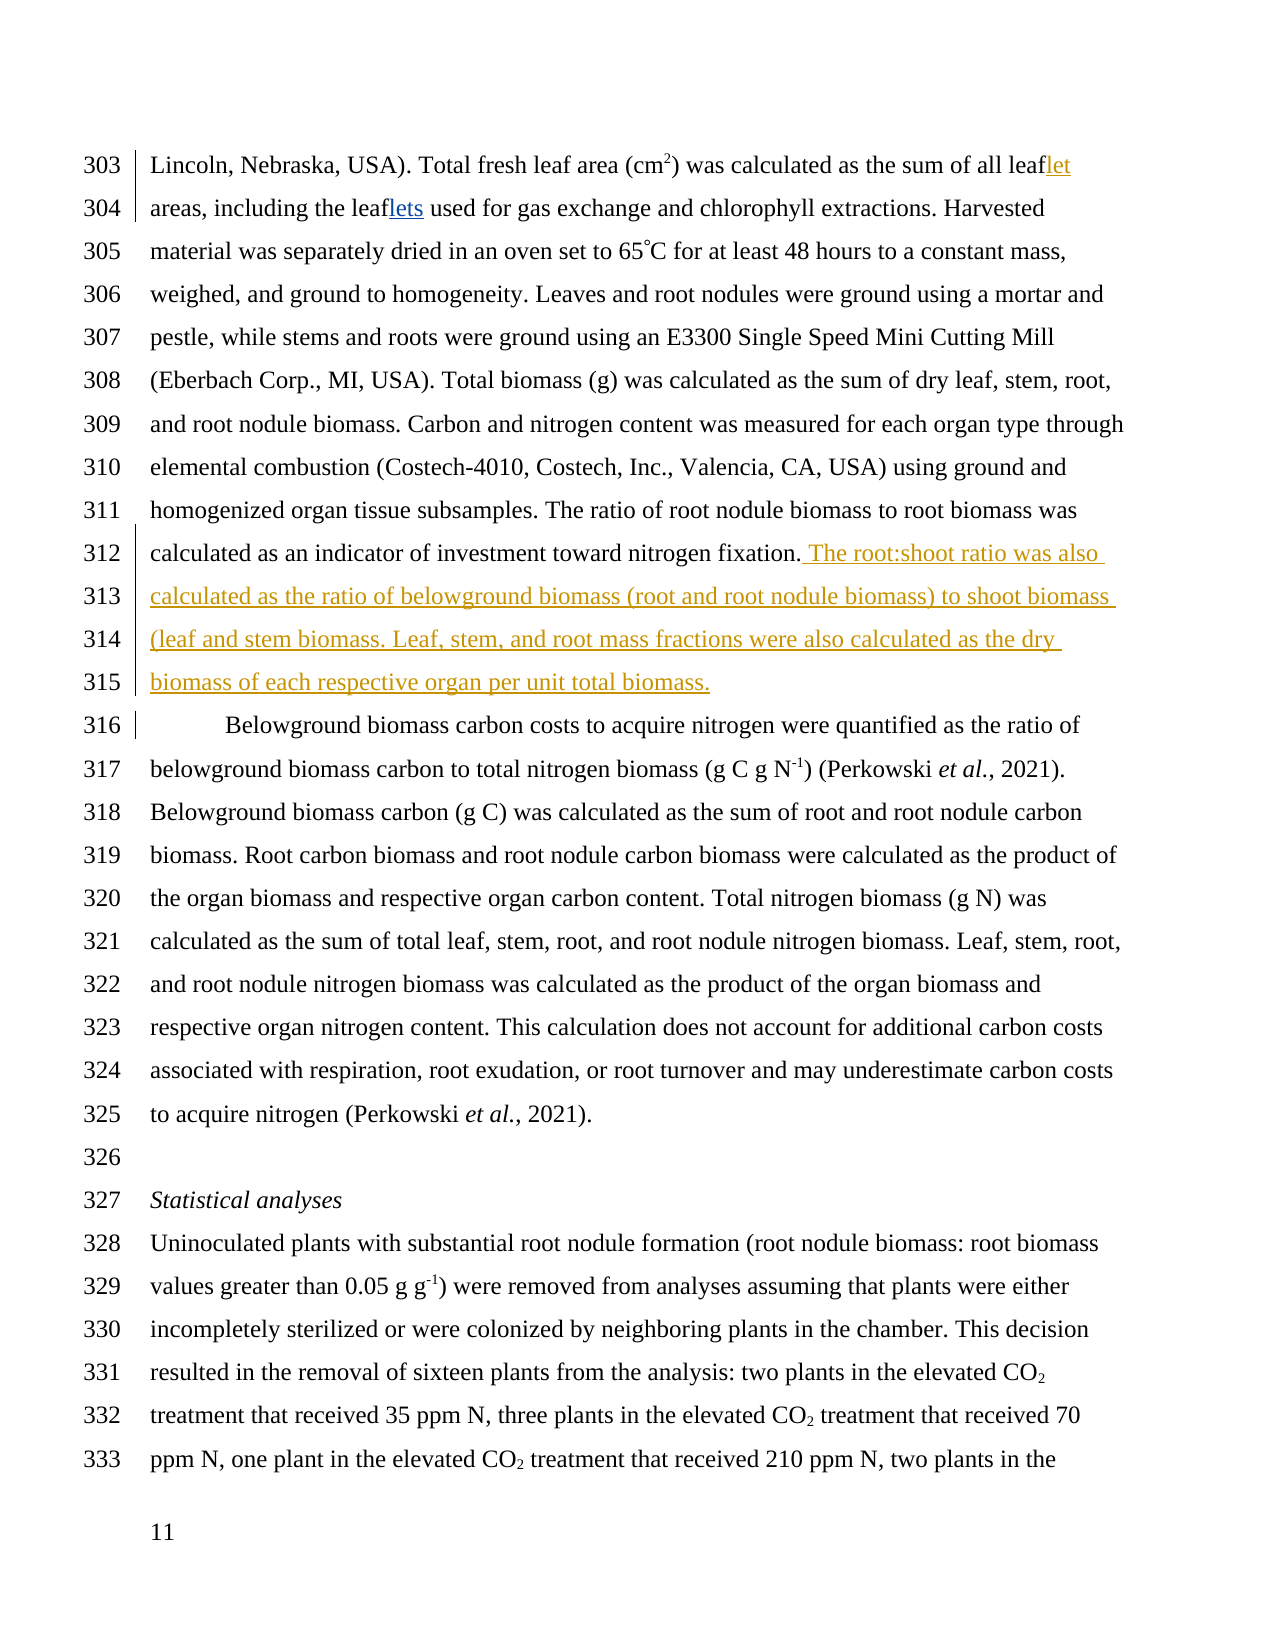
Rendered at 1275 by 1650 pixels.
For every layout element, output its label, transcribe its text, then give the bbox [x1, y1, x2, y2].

text Belowground biomass carbon costs to acquire nitrogen were quantified as the ratio of belowground biomass carbon to total nitrogen biomass (g C g N-1) . Belowground biomass carbon (g C) was calculated as the sum of root and root nodule carbon biomass. Root carbon biomass and root nodule carbon biomass were calculated as the product of the organ biomass and respective organ carbon content. Total nitrogen biomass (g N) was calculated as the sum of total leaf, stem, root, and root nodule nitrogen biomass. Leaf, stem, root, and root nodule nitrogen biomass was calculated as the product of the organ biomass and respective organ nitrogen content. This calculation does not account for additional carbon costs associated with respiration, root exudation, or root turnover and may underestimate carbon costs to acquire nitrogen . [150, 711, 1125, 1127]
text Statistical analyses [150, 1185, 1125, 1214]
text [150, 150, 1125, 696]
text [150, 1228, 1125, 1472]
